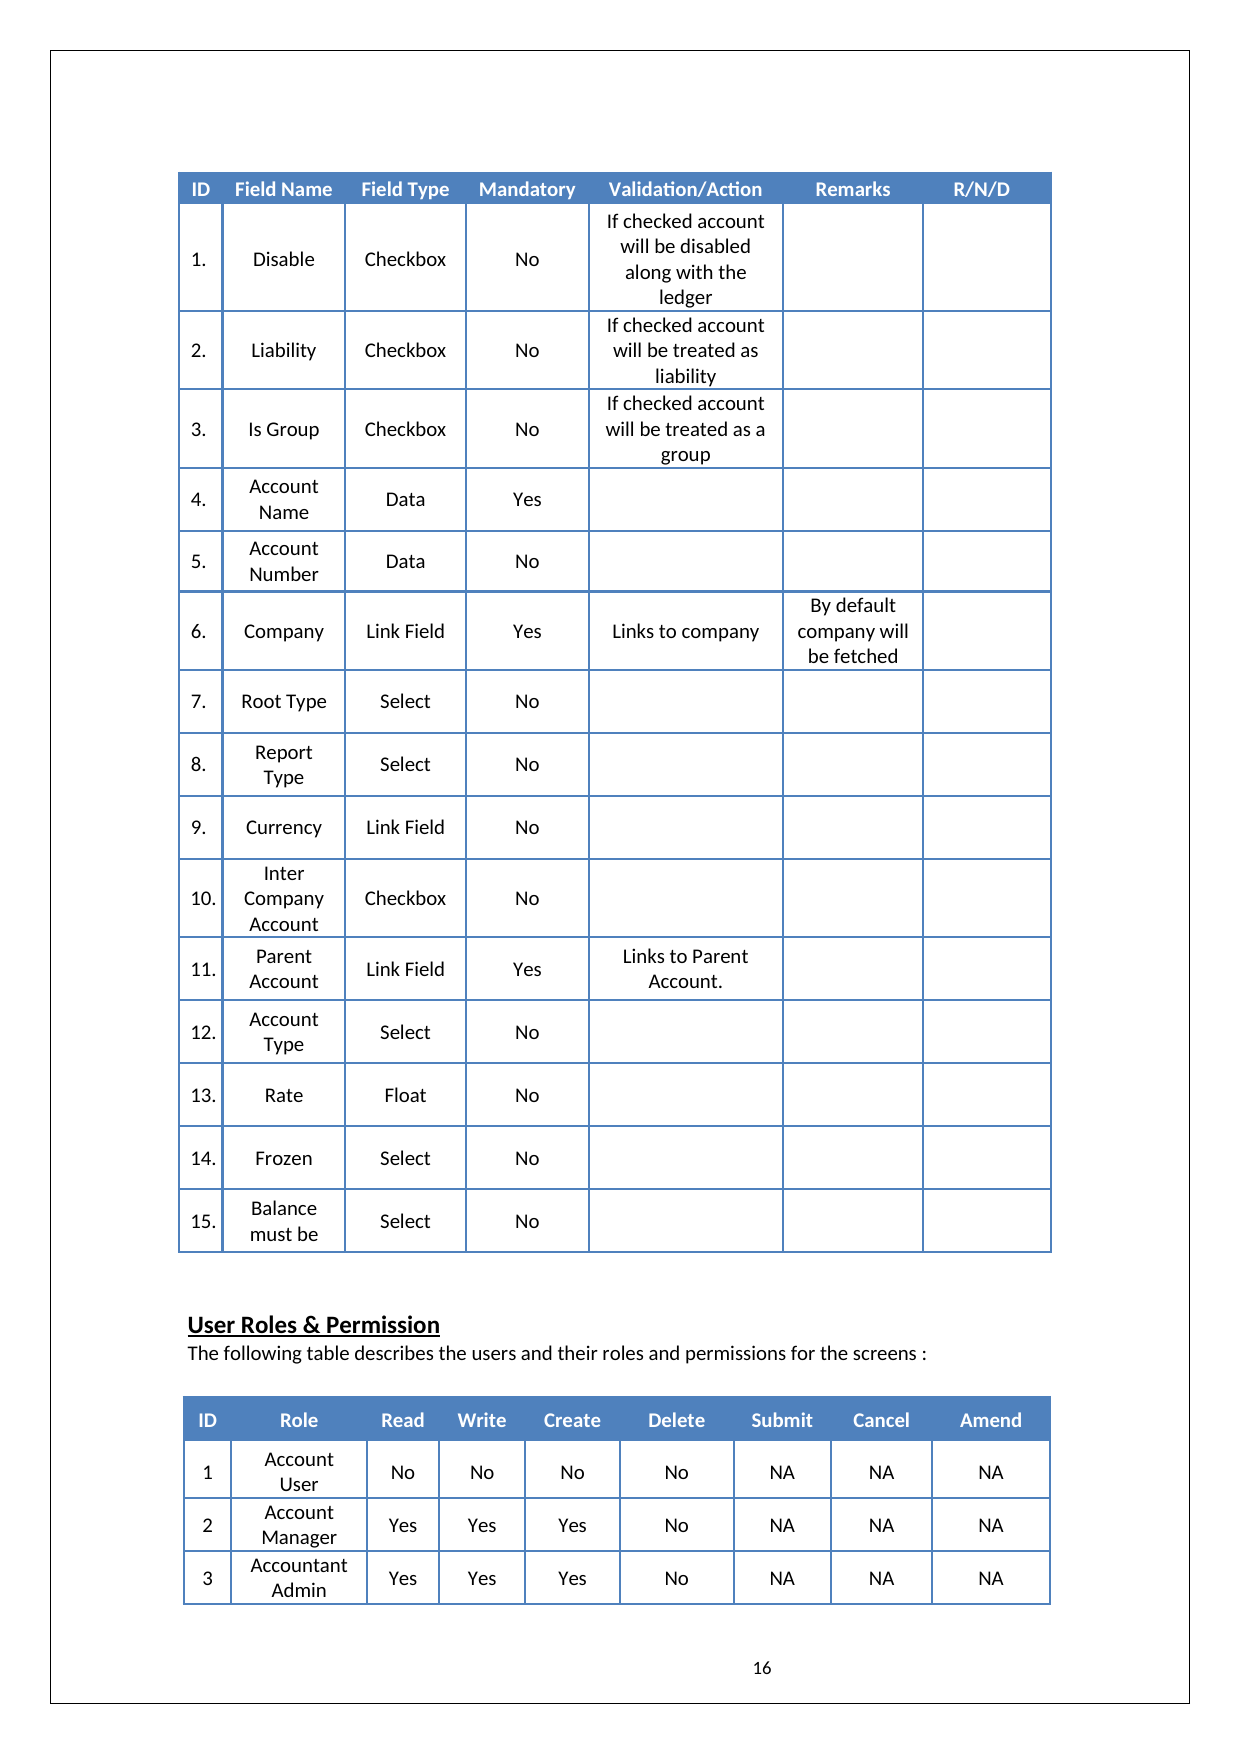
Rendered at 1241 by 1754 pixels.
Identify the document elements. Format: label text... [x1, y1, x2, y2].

table_cell No [467, 532, 588, 590]
table_cell Checkbox [346, 390, 465, 467]
table_cell Yes [440, 1499, 524, 1550]
table_cell Select [346, 671, 465, 732]
table_cell No [621, 1446, 733, 1497]
table_cell [180, 593, 221, 669]
table_header Remarks [784, 174, 922, 204]
table_cell Accountant Admin [232, 1552, 366, 1603]
table_cell [784, 797, 922, 858]
table_cell Frozen [224, 1127, 344, 1188]
table_cell Data [346, 469, 465, 530]
table_cell [784, 208, 922, 310]
table_cell No [467, 797, 588, 858]
table_cell If checked account will be treated as a group [590, 390, 782, 467]
table_cell Checkbox [346, 208, 465, 310]
table_cell NA [832, 1552, 931, 1603]
table_cell Float [346, 1064, 465, 1125]
table_cell [180, 1127, 221, 1188]
table_header Field Name [224, 174, 344, 204]
table_cell [590, 860, 782, 936]
table_cell Link Field [346, 938, 465, 999]
table_cell [924, 860, 1050, 936]
table_header Cancel [832, 1398, 931, 1441]
table_cell Disable [224, 208, 344, 310]
table_cell NA [832, 1446, 931, 1497]
table_header Validation/Action [590, 174, 782, 204]
table_cell Parent Account [224, 938, 344, 999]
table_cell [924, 734, 1050, 795]
table_cell [924, 1001, 1050, 1062]
table_cell No [621, 1552, 733, 1603]
table_cell NA [735, 1446, 830, 1497]
table_cell Select [346, 1190, 465, 1251]
table_cell No [467, 671, 588, 732]
table_cell Yes [526, 1552, 619, 1603]
table_cell Link Field [346, 593, 465, 669]
table_cell [180, 208, 221, 310]
table_cell Yes [467, 593, 588, 669]
table_cell Yes [526, 1499, 619, 1550]
table_cell Yes [467, 469, 588, 530]
table_cell [590, 1190, 782, 1251]
table_cell Is Group [224, 390, 344, 467]
table_cell Root Type [224, 671, 344, 732]
table_cell [180, 1064, 221, 1125]
table_cell [924, 593, 1050, 669]
table_header ID [180, 174, 221, 204]
table_cell [180, 671, 221, 732]
table_cell Checkbox [346, 312, 465, 388]
table_cell [924, 532, 1050, 590]
table_cell [590, 1001, 782, 1062]
table_cell No [467, 860, 588, 936]
table_cell [180, 390, 221, 467]
table_cell No [467, 1127, 588, 1188]
table_cell Account User [232, 1446, 366, 1497]
table_cell Select [346, 734, 465, 795]
table_cell Account Type [224, 1001, 344, 1062]
table_cell [180, 1190, 221, 1251]
table_cell 1 [185, 1446, 230, 1497]
table_cell Checkbox [346, 860, 465, 936]
table_cell [590, 671, 782, 732]
table_cell Yes [467, 938, 588, 999]
table_cell [180, 860, 221, 936]
table_cell [924, 938, 1050, 999]
table_cell [590, 734, 782, 795]
table_cell No [368, 1446, 438, 1497]
table_cell Currency [224, 797, 344, 858]
table_cell [784, 532, 922, 590]
table_cell [180, 797, 221, 858]
table_cell Balance must be [224, 1190, 344, 1251]
table_cell 2 [185, 1499, 230, 1550]
table_cell No [467, 312, 588, 388]
table_cell Account Manager [232, 1499, 366, 1550]
table_cell [784, 1190, 922, 1251]
table_header ID [185, 1398, 230, 1441]
table_cell [784, 390, 922, 467]
table_cell NA [933, 1446, 1049, 1497]
table_cell [784, 734, 922, 795]
table_cell [924, 797, 1050, 858]
table_cell NA [933, 1552, 1049, 1603]
table_cell Account Name [224, 469, 344, 530]
table_cell [180, 469, 221, 530]
table_cell 3 [185, 1552, 230, 1603]
table_cell [784, 671, 922, 732]
table_header Read [368, 1398, 438, 1441]
table_cell [590, 1064, 782, 1125]
table_cell [784, 1064, 922, 1125]
table_cell No [467, 208, 588, 310]
table_cell NA [735, 1499, 830, 1550]
table_cell [180, 938, 221, 999]
table_cell NA [832, 1499, 931, 1550]
table_cell No [467, 1190, 588, 1251]
table_cell Inter Company Account [224, 860, 344, 936]
table_cell [784, 1127, 922, 1188]
table_cell Liability [224, 312, 344, 388]
table_cell Select [346, 1127, 465, 1188]
table_cell [180, 312, 221, 388]
table_cell Links to company [590, 593, 782, 669]
table_cell [784, 312, 922, 388]
table_cell If checked account will be treated as liability [590, 312, 782, 388]
table_cell [924, 1064, 1050, 1125]
table_cell No [467, 734, 588, 795]
table_cell No [467, 1064, 588, 1125]
table_cell [784, 1001, 922, 1062]
table_cell By default company will be fetched [784, 593, 922, 669]
table_cell No [440, 1446, 524, 1497]
table_cell [590, 469, 782, 530]
table_cell Rate [224, 1064, 344, 1125]
table_cell Report Type [224, 734, 344, 795]
table_header Role [232, 1398, 366, 1441]
table_cell [924, 312, 1050, 388]
table_cell [924, 671, 1050, 732]
table_cell [924, 390, 1050, 467]
list User Roles & Permission [187, 1309, 1053, 1340]
table_header Create [526, 1398, 619, 1441]
table_cell [180, 734, 221, 795]
table_cell [924, 469, 1050, 530]
table_cell [180, 532, 221, 590]
table_cell [784, 469, 922, 530]
table_cell No [467, 390, 588, 467]
table_cell [590, 532, 782, 590]
table_cell [924, 1190, 1050, 1251]
table_header Write [440, 1398, 524, 1441]
table_header Submit [735, 1398, 830, 1441]
table_cell [180, 1001, 221, 1062]
table_header Field Type [346, 174, 465, 204]
table_cell [784, 938, 922, 999]
table_cell [590, 797, 782, 858]
table_cell Yes [440, 1552, 524, 1603]
table_cell Data [346, 532, 465, 590]
table_cell Select [346, 1001, 465, 1062]
table_cell [924, 1127, 1050, 1188]
table_cell Account Number [224, 532, 344, 590]
table_cell If checked account will be disabled along with the ledger [590, 208, 782, 310]
table_header Amend [933, 1398, 1049, 1441]
table_header Mandatory [467, 174, 588, 204]
table_cell Company [224, 593, 344, 669]
text The following table describes the users and their roles and permissions for the screens : [187, 1340, 1053, 1365]
table_cell [924, 208, 1050, 310]
table_cell NA [933, 1499, 1049, 1550]
table_cell Yes [368, 1499, 438, 1550]
table_cell No [621, 1499, 733, 1550]
table_cell Links to Parent Account. [590, 938, 782, 999]
table_cell Yes [368, 1552, 438, 1603]
table_cell No [467, 1001, 588, 1062]
table_cell No [526, 1446, 619, 1497]
table_cell NA [735, 1552, 830, 1603]
table_cell [590, 1127, 782, 1188]
table_cell Link Field [346, 797, 465, 858]
table_header R/N/D [924, 174, 1050, 204]
table_header Delete [621, 1398, 733, 1441]
table_cell [784, 860, 922, 936]
